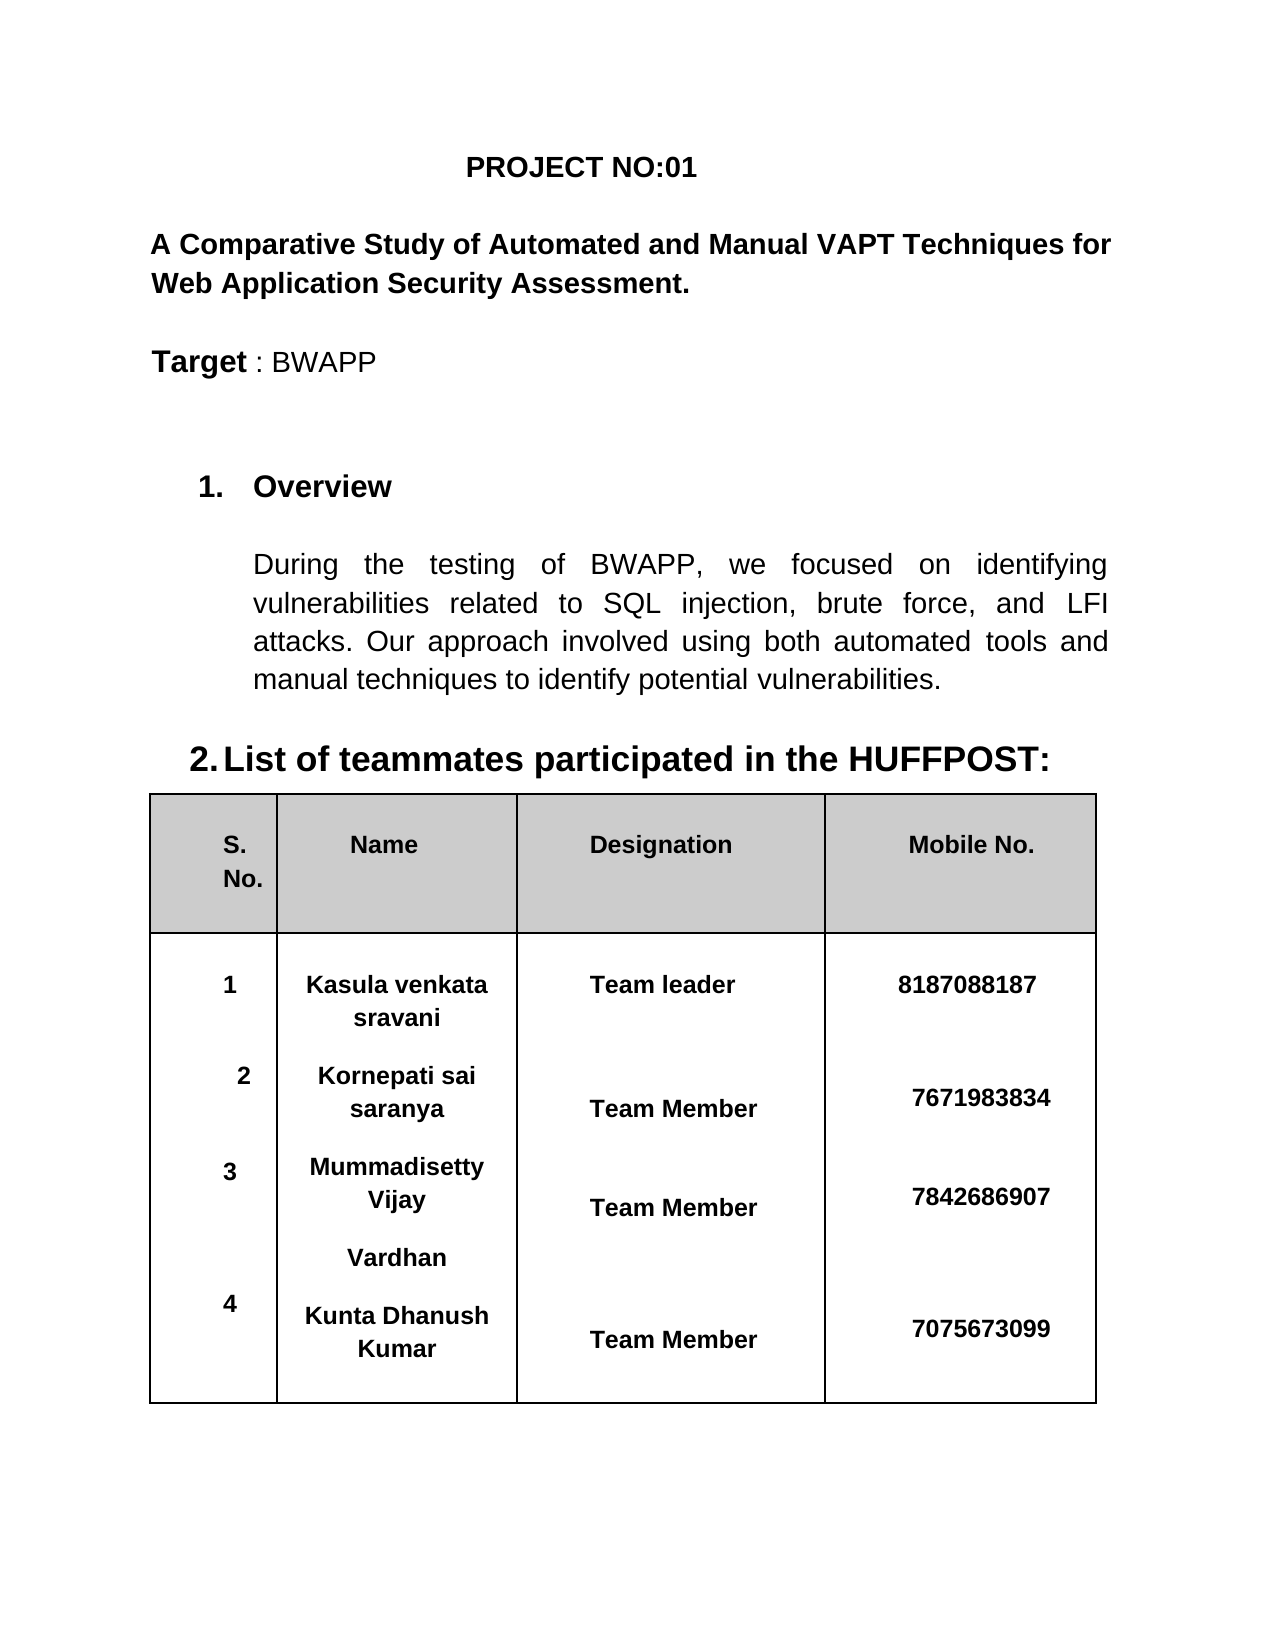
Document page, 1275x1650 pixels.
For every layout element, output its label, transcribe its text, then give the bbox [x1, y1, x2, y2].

text A Comparative Study of Automated and Manual VAPT Techniques for Web Application Security Assessment. [150, 227, 1125, 299]
table_header Name [278, 795, 516, 932]
table_cell 8187088187 7671983834 7842686907 7075673099 [826, 934, 1095, 1402]
table_header Designation [518, 795, 824, 932]
list Overview [198, 468, 1125, 504]
table_cell Team leader Team Member Team Member Team Member [518, 934, 824, 1402]
table_cell 1 2 3 4 [151, 934, 276, 1402]
subtitle 2. List of teammates participated in the HUFFPOST: [150, 738, 1125, 778]
table_cell Kasula venkata sravani Kornepati sai saranya Mummadisetty Vijay Vardhan Kunta Dhanush Kumar [278, 934, 516, 1402]
table_header S. No. [151, 795, 276, 932]
table_header Mobile No. [826, 795, 1095, 932]
list During the testing of BWAPP, we focused on identifying vulnerabilities related to SQL injection, brute force, and LFI attacks. Our approach involved using both automated tools and manual techniques to identify potential vulnerabilities. [253, 547, 1109, 696]
text PROJECT NO:01 [150, 150, 1125, 183]
text Target : BWAPP [151, 343, 1110, 379]
